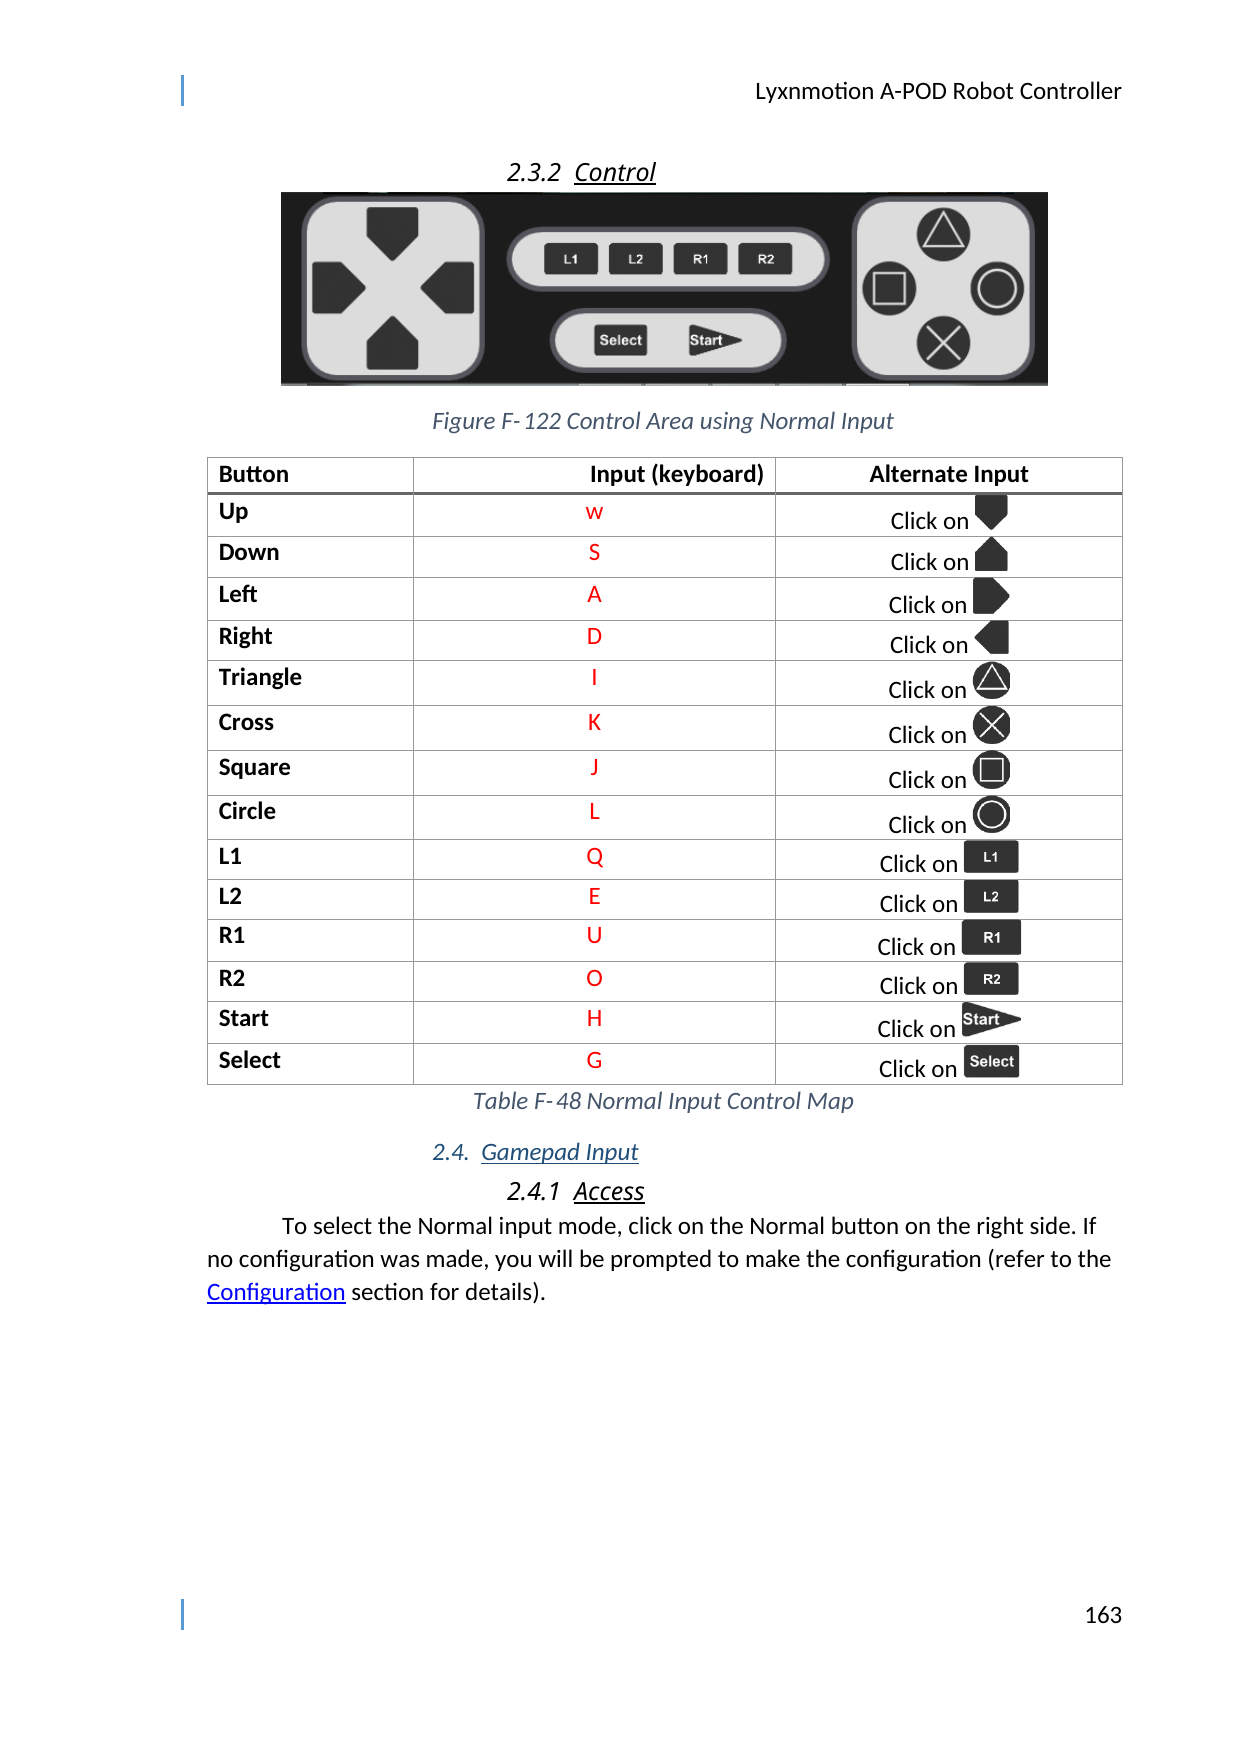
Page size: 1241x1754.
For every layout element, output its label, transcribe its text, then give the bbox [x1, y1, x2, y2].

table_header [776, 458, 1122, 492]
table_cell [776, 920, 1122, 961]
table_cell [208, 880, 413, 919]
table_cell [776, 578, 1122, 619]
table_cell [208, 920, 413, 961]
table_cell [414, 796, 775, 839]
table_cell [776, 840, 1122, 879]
picture [281, 191, 1048, 387]
subtitle Access [507, 1173, 1122, 1208]
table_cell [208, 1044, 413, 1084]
subtitle Gamepad Input [432, 1136, 1122, 1167]
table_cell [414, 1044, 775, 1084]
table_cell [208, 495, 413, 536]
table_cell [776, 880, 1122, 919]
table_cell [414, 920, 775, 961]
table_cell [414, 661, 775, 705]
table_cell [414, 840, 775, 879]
picture [975, 495, 1008, 530]
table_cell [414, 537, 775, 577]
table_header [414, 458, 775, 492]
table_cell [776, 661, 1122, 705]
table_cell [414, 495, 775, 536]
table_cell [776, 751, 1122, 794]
picture [973, 577, 1010, 614]
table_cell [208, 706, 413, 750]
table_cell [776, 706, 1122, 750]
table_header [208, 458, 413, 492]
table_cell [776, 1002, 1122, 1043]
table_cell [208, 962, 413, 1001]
picture [972, 706, 1010, 744]
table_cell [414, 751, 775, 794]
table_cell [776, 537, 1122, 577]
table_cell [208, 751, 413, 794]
picture [963, 840, 1019, 873]
picture [961, 919, 1022, 955]
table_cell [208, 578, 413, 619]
text To select the Normal input mode, click on the Normal button on the right side. If no configuration was made, you will be prompted to make the configuration (refer to the Configuration section for details). [207, 1210, 1122, 1307]
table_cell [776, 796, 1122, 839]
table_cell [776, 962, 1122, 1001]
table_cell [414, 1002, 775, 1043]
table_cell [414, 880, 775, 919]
picture [963, 880, 1019, 913]
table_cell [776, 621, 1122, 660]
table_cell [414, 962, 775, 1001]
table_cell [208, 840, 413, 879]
subtitle Control [507, 155, 1122, 189]
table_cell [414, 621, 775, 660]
picture [963, 962, 1019, 995]
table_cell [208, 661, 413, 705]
picture [972, 750, 1010, 789]
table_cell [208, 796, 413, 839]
picture [972, 795, 1010, 833]
picture [961, 1001, 1022, 1037]
picture [963, 1044, 1020, 1078]
picture [972, 661, 1010, 699]
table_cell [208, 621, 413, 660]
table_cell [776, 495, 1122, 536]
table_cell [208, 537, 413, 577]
picture [975, 536, 1008, 571]
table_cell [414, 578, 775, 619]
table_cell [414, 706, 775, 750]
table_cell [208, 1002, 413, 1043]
picture [974, 620, 1009, 654]
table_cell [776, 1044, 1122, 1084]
